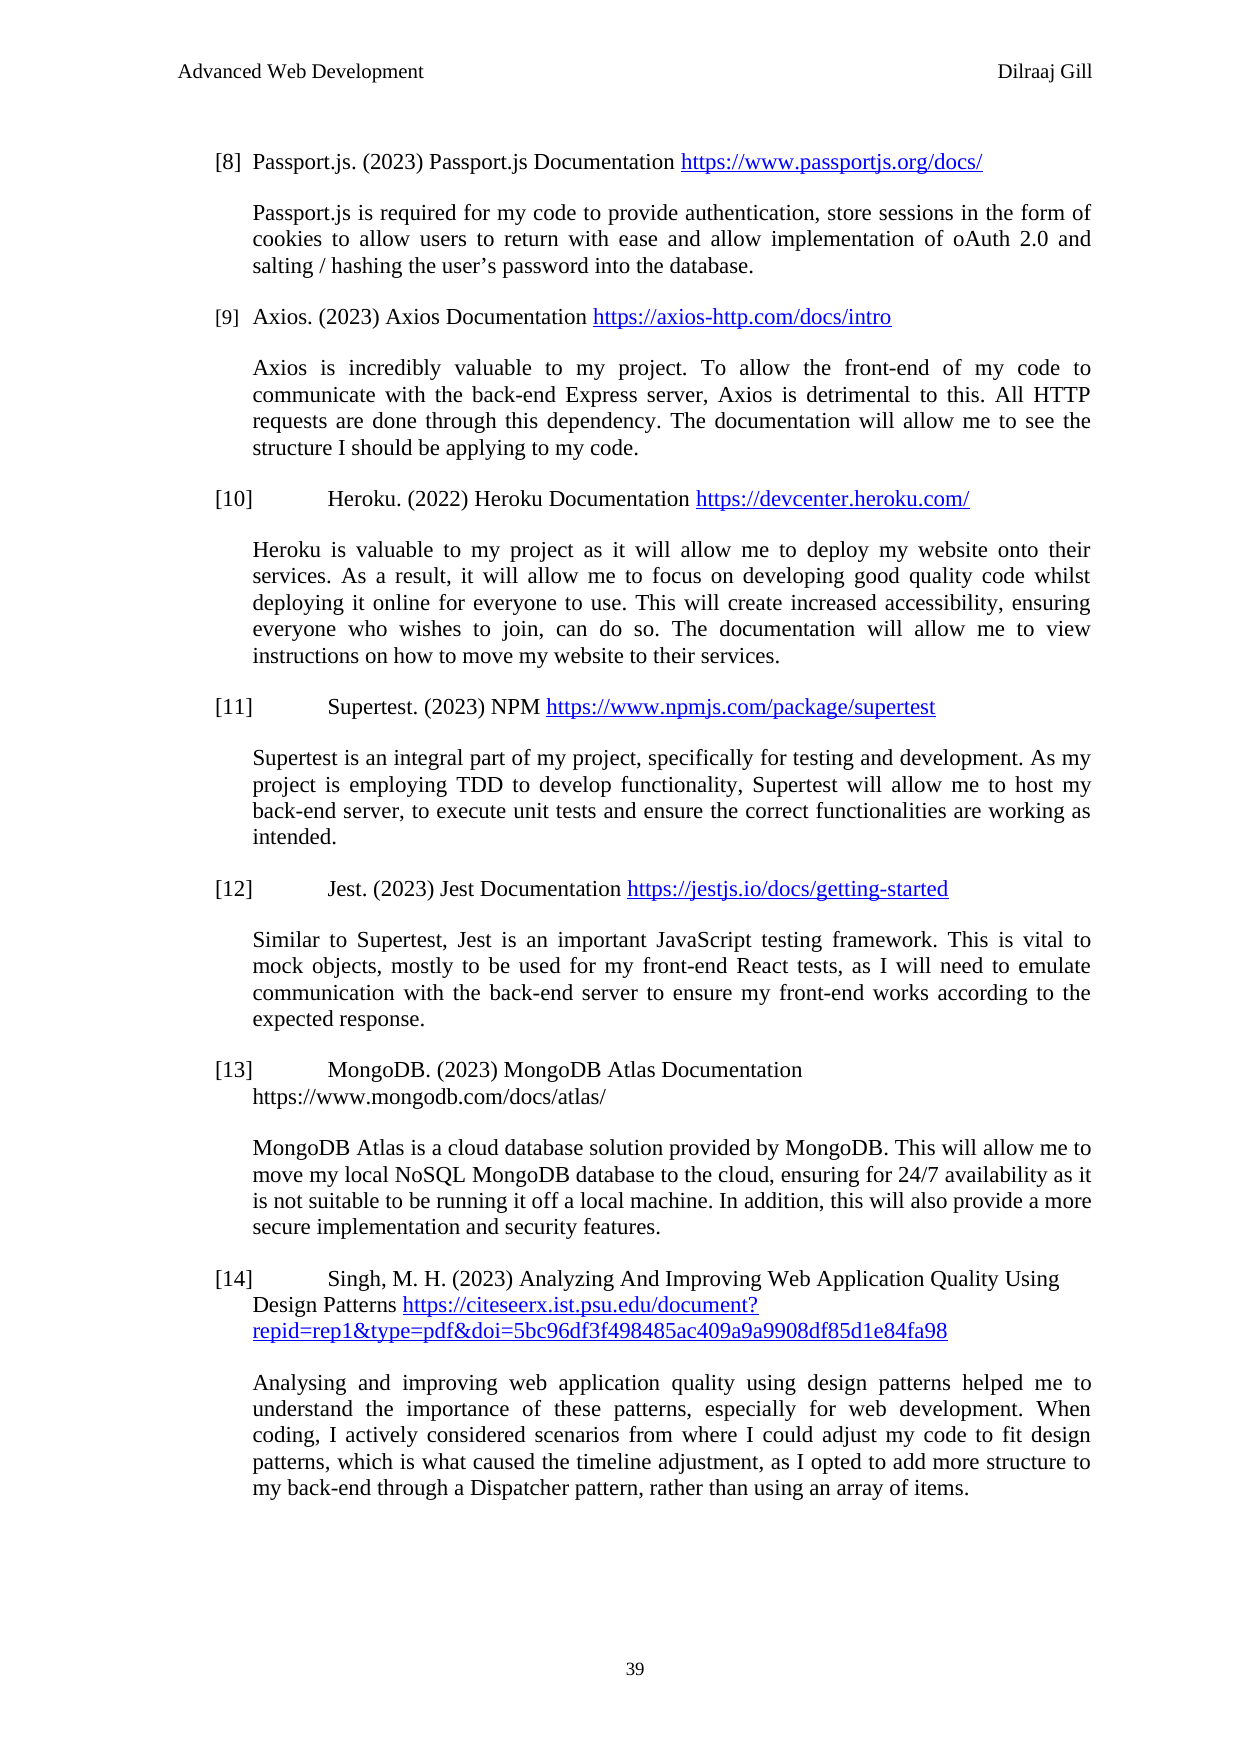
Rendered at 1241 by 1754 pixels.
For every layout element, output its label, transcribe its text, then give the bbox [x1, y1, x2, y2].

list Heroku. (2022) Heroku Documentation https://devcenter.heroku.com/ [215, 485, 1092, 511]
list Passport.js. (2023) Passport.js Documentation https://www.passportjs.org/docs/ [215, 148, 1092, 174]
text Analysing and improving web application quality using design patterns helped me to understand the importance of these patterns, especially for web development. When coding, I actively considered scenarios from where I could adjust my code to fit design patterns, which is what caused the timeline adjustment, as I opted to add more structure to my back-end through a Dispatcher pattern, rather than using an array of items. [252, 1369, 1092, 1501]
text MongoDB Atlas is a cloud database solution provided by MongoDB. This will allow me to move my local NoSQL MongoDB database to the cloud, ensuring for 24/7 availability as it is not suitable to be running it off a local machine. In addition, this will also provide a more secure implementation and security features. [252, 1134, 1092, 1240]
text Passport.js is required for my code to provide authentication, store sessions in the form of cookies to allow users to return with ease and allow implementation of oAuth 2.0 and salting / hashing the user’s password into the database. [252, 199, 1092, 278]
text Axios is incredibly valuable to my project. To allow the front-end of my code to communicate with the back-end Express server, Axios is detrimental to this. All HTTP requests are done through this dependency. The documentation will allow me to see the structure I should be applying to my code. [252, 354, 1092, 460]
text Heroku is valuable to my project as it will allow me to deploy my website onto their services. As a result, it will allow me to focus on developing good quality code whilst deploying it online for everyone to use. This will create increased accessibility, ensuring everyone who wishes to join, can do so. The documentation will allow me to view instructions on how to move my website to their services. [252, 536, 1092, 668]
list Jest. (2023) Jest Documentation https://jestjs.io/docs/getting-started [215, 875, 1092, 901]
list Supertest. (2023) NPM https://www.npmjs.com/package/supertest [215, 693, 1092, 719]
list Singh, M. H. (2023) Analyzing And Improving Web Application Quality Using Design Patterns https://citeseerx.ist.psu.edu/document?repid=rep1&type=pdf&doi=5bc96df3f498485ac409a9a9908df85d1e84fa98 [215, 1265, 1092, 1344]
list Axios. (2023) Axios Documentation https://axios-http.com/docs/intro [215, 303, 1092, 329]
text Similar to Supertest, Jest is an important JavaScript testing framework. This is vital to mock objects, mostly to be used for my front-end React tests, as I will need to emulate communication with the back-end server to ensure my front-end works according to the expected response. [252, 926, 1092, 1032]
text Supertest is an integral part of my project, specifically for testing and development. As my project is employing TDD to develop functionality, Supertest will allow me to host my back-end server, to execute unit tests and ensure the correct functionalities are working as intended. [252, 744, 1092, 850]
list MongoDB. (2023) MongoDB Atlas Documentation https://www.mongodb.com/docs/atlas/ [215, 1057, 1092, 1109]
